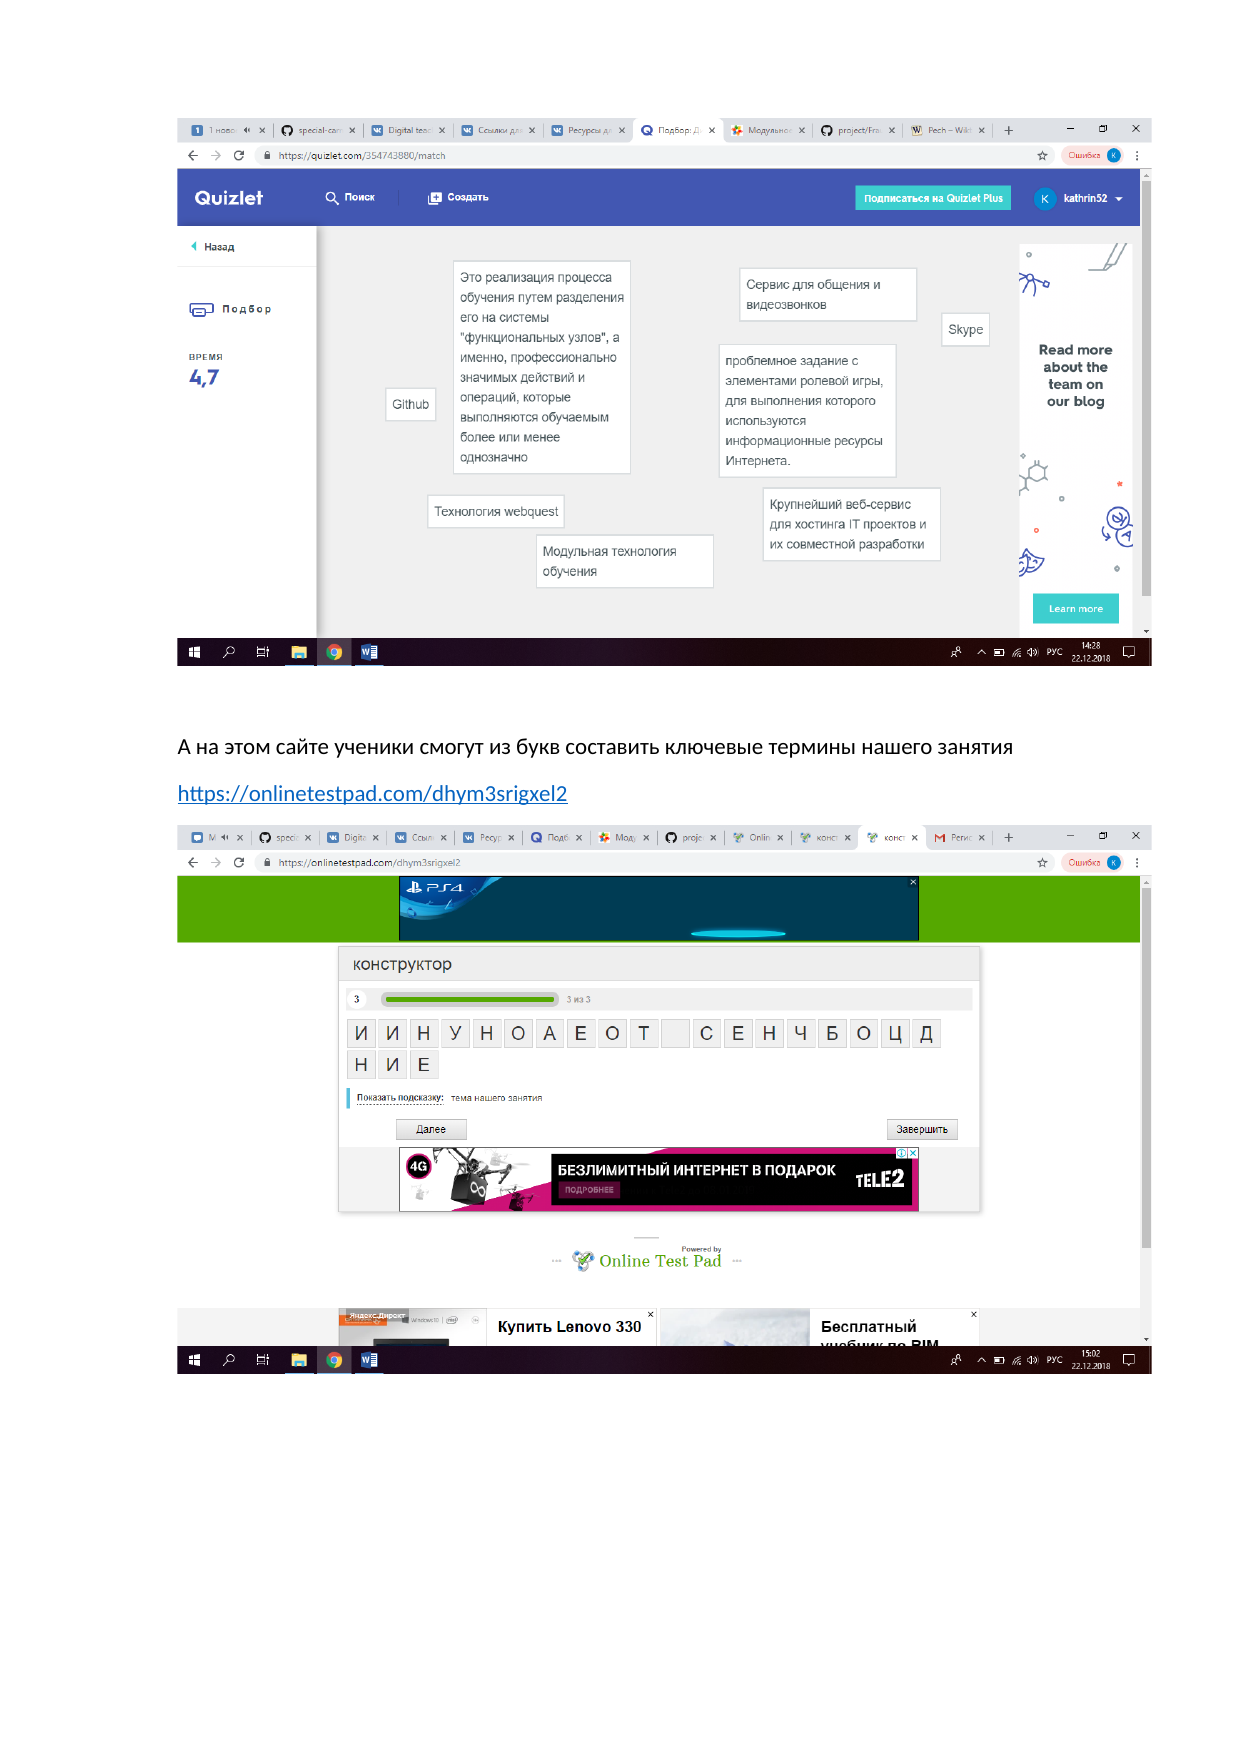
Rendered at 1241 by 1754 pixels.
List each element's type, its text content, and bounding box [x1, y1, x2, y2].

picture [177, 118, 1152, 666]
picture [177, 825, 1152, 1374]
text https://onlinetestpad.com/dhym3srigxel2 [177, 779, 1152, 807]
text А на этом сайте ученики смогут из букв составить ключевые термины нашего занятия [177, 732, 1152, 760]
